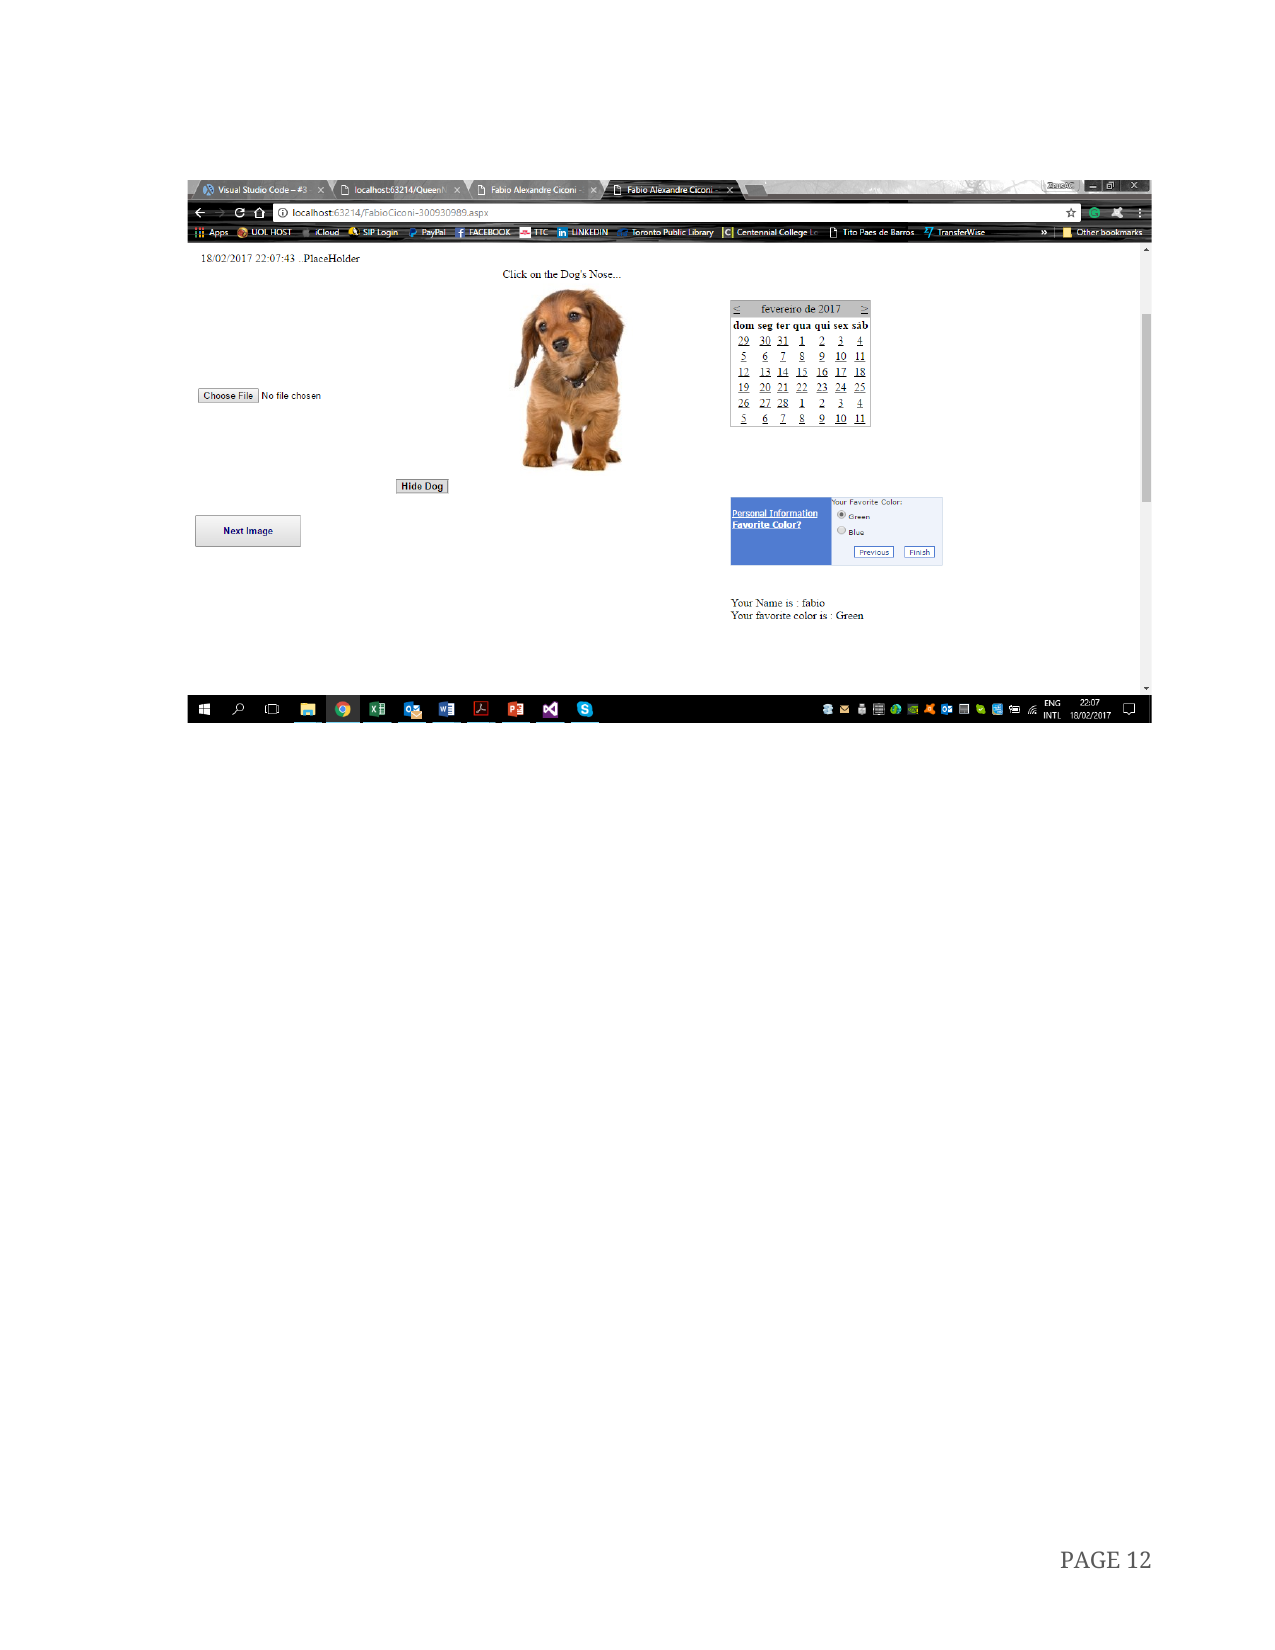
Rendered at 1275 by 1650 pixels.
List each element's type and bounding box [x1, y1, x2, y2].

picture [187, 180, 1152, 723]
